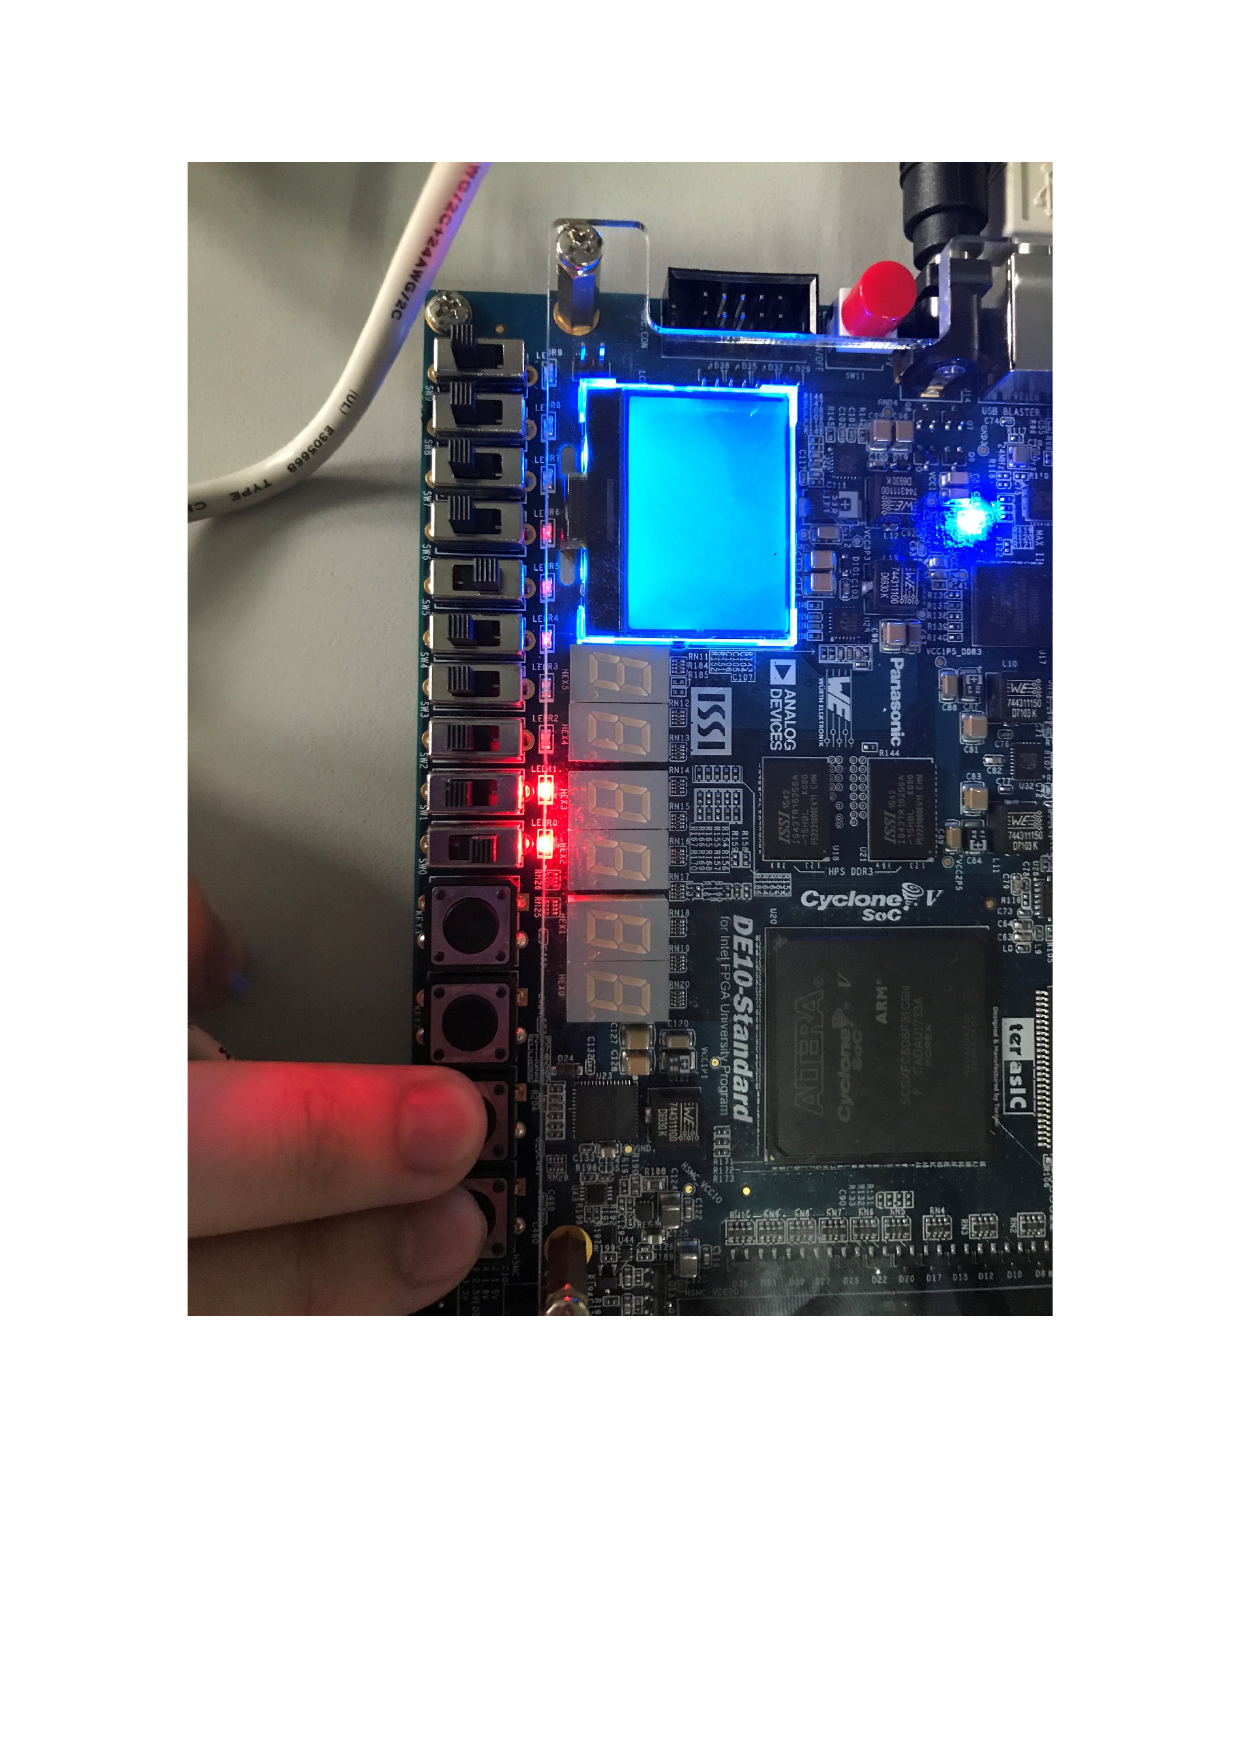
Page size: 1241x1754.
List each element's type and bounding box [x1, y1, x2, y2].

picture [187, 162, 1053, 1316]
